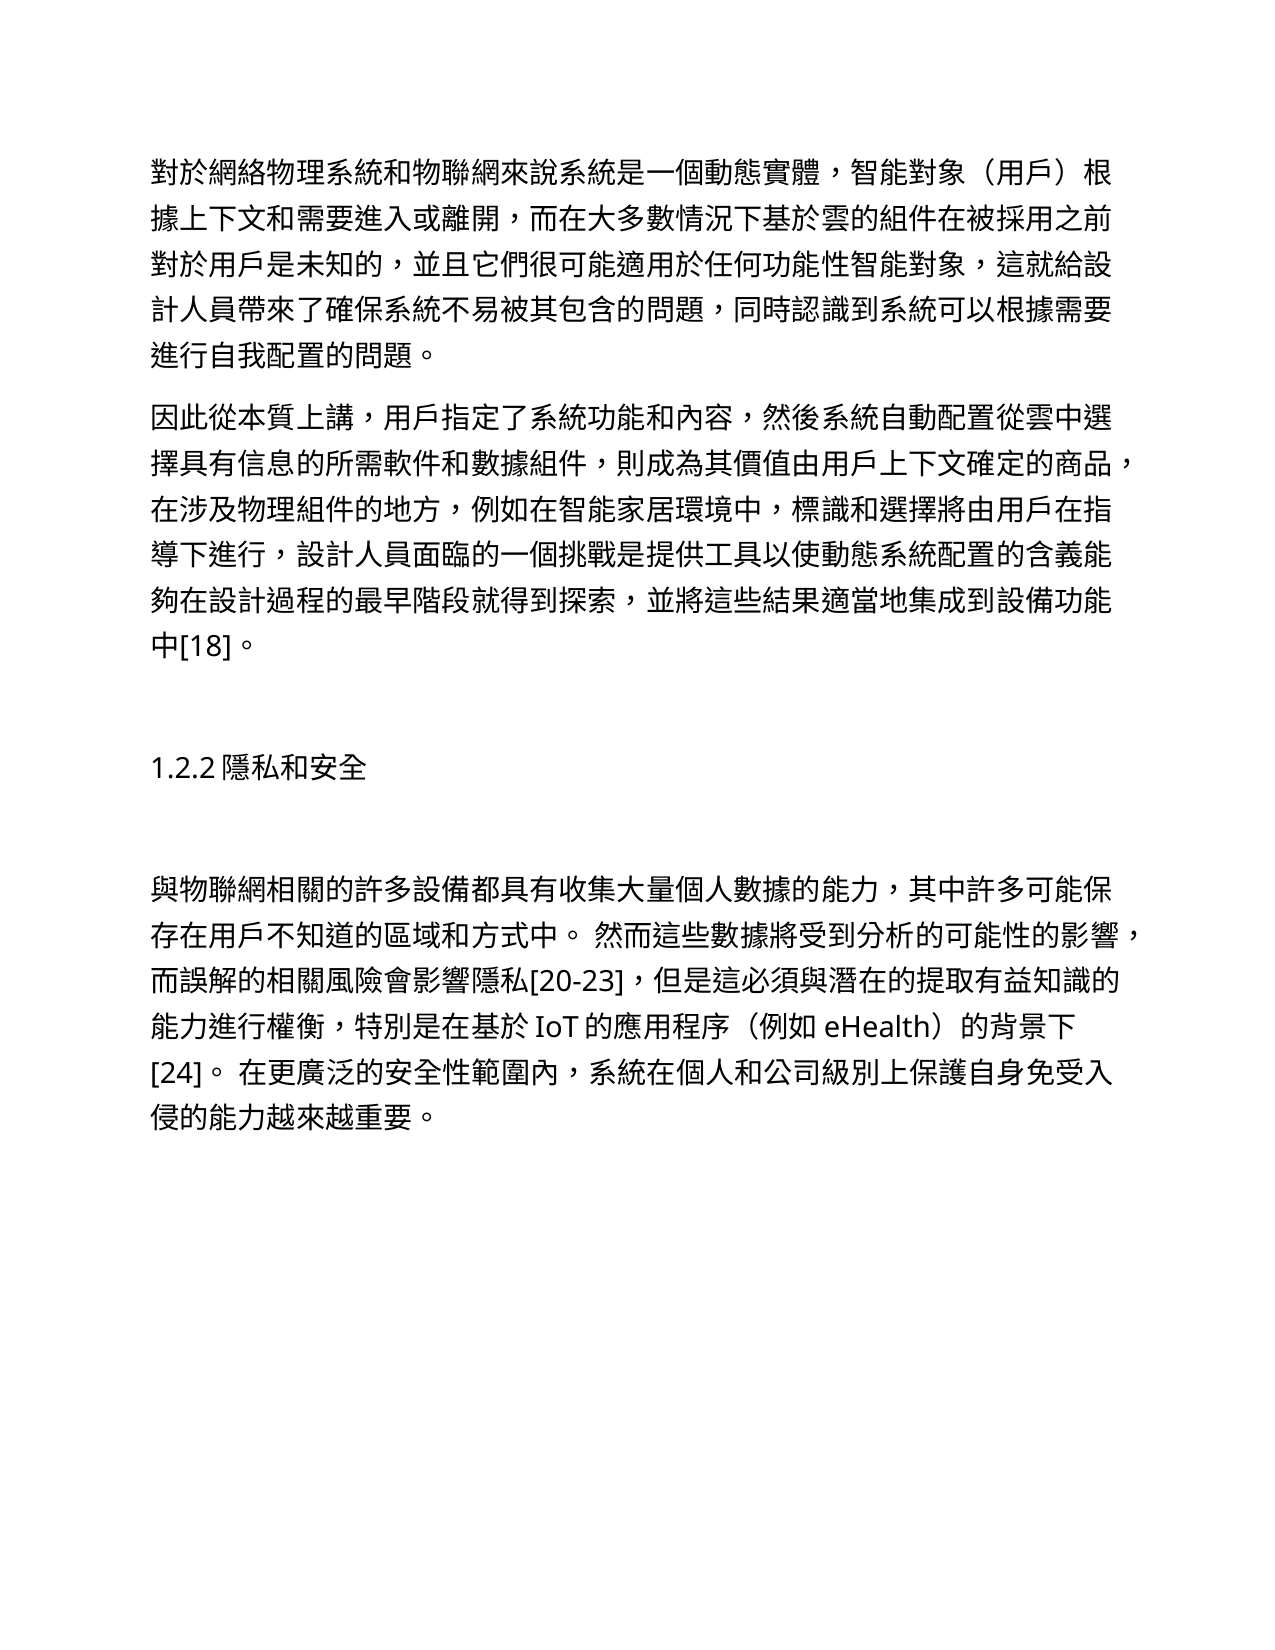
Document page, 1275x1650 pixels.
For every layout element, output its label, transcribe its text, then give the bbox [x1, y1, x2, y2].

text 與物聯網相關的許多設備都具有收集大量個人數據的能力，其中許多可能保存在用戶不知道的區域和方式中。 然而這些數據將受到分析的可能性的影響，而誤解的相關風險會影響隱私[20-23]，但是這必須與潛在的提取有益知識的能力進行權衡，特別是在基於IoT的應用程序（例如eHealth）的背景下[24]。 在更廣泛的安全性範圍內，系統在個人和公司級別上保護自身免受入侵的能力越來越重要。 [150, 867, 1125, 1137]
text 1.2.2隱私和安全 [150, 745, 1125, 787]
text 對於網絡物理系統和物聯網來說系統是一個動態實體，智能對象（用戶）根據上下文和需要進入或離開，而在大多數情況下基於雲的組件在被採用之前對於用戶是未知的，並且它們很可能適用於任何功能性智能對象，這就給設計人員帶來了確保系統不易被其包含的問題，同時認識到系統可以根據需要進行自我配置的問題。 [150, 150, 1125, 375]
text 因此從本質上講，用戶指定了系統功能和內容，然後系統自動配置從雲中選擇具有信息的所需軟件和數據組件，則成為其價值由用戶上下文確定的商品，在涉及物理組件的地方，例如在智能家居環境中，標識和選擇將由用戶在指導下進行，設計人員面臨的一個挑戰是提供工具以使動態系統配置的含義能夠在設計過程的最早階段就得到探索，並將這些結果適當地集成到設備功能中[18]。 [150, 395, 1125, 665]
